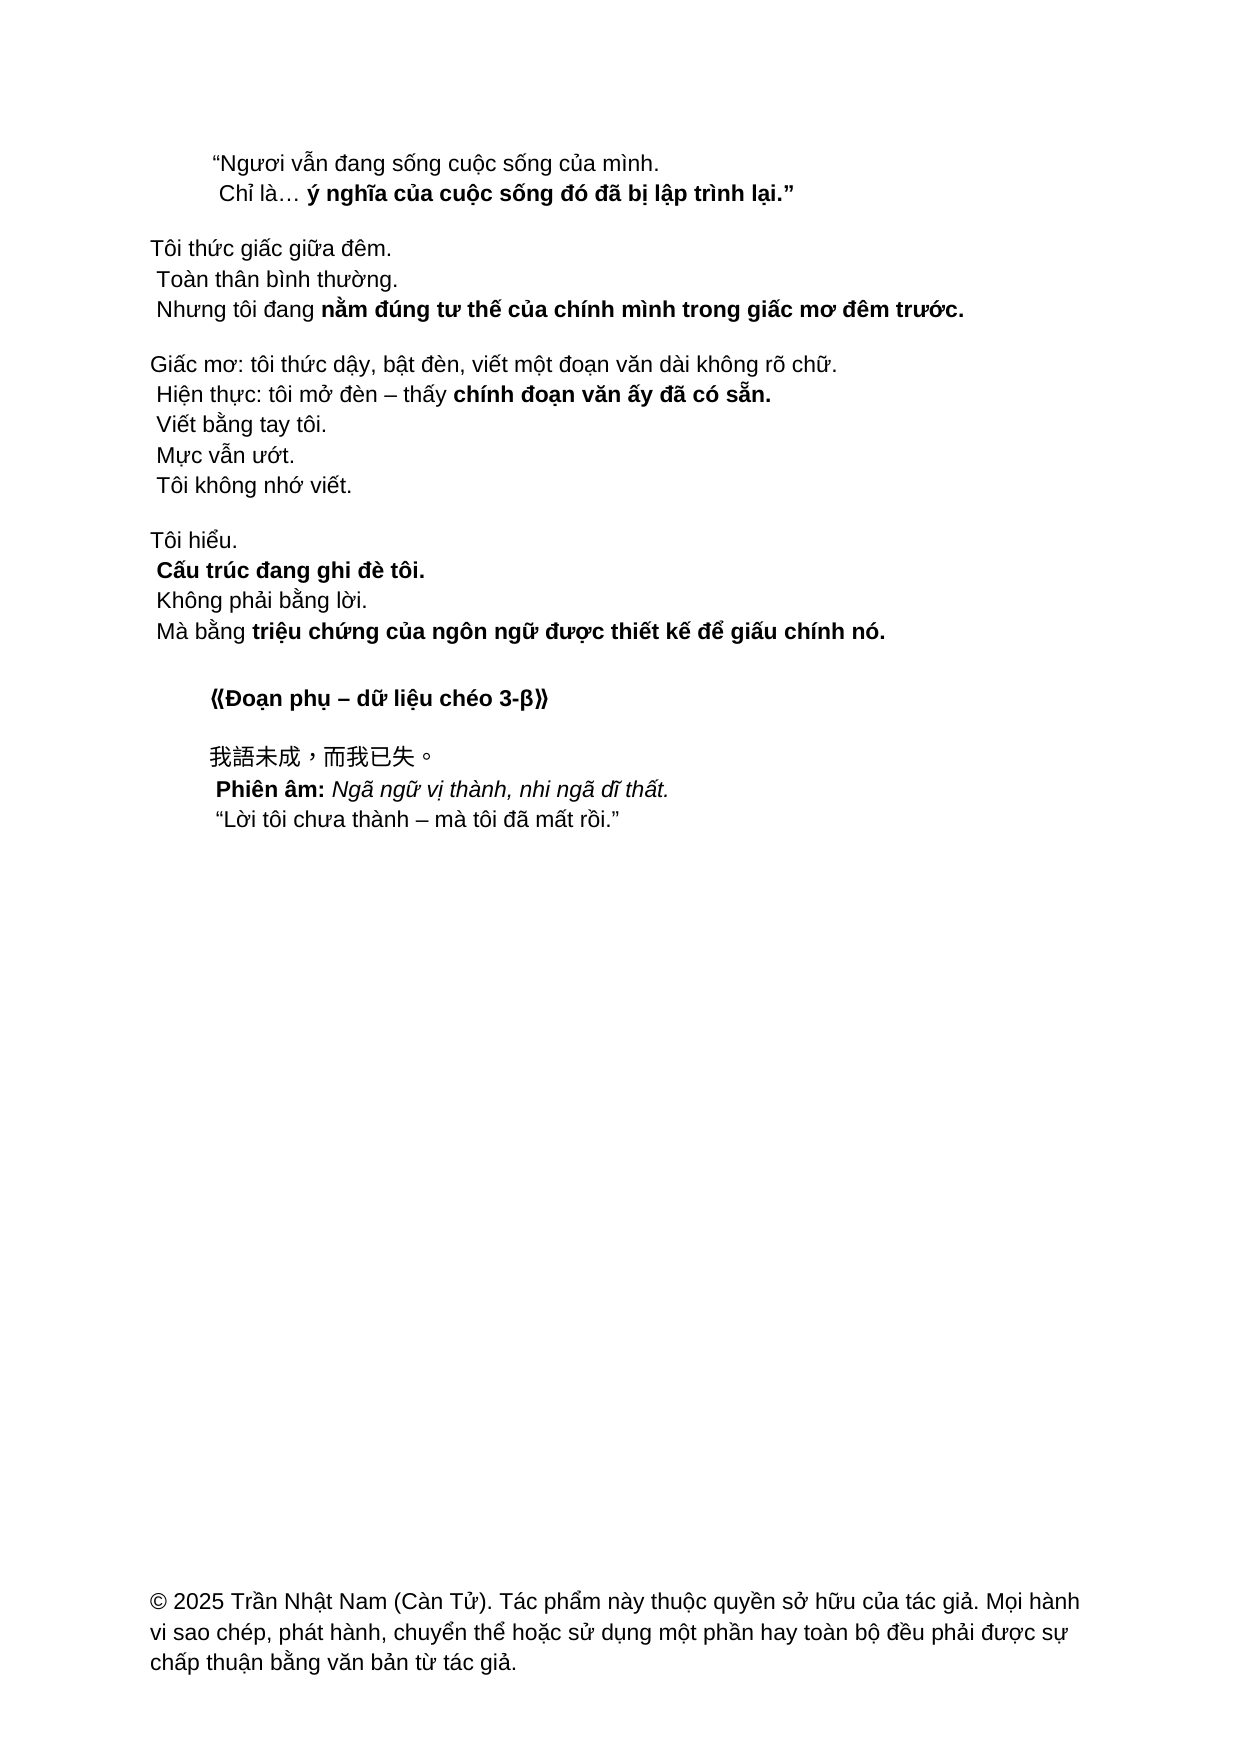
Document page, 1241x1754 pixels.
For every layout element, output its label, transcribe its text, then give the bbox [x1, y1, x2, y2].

text Tôi hiểu. Cấu trúc đang ghi đè tôi. Không phải bằng lời. Mà bằng triệu chứng của ngôn ngữ được thiết kế để giấu chính nó. [150, 527, 1090, 644]
text “Ngươi vẫn đang sống cuộc sống của mình. Chỉ là… ý nghĩa của cuộc sống đó đã bị lập trình lại.” [212, 150, 1028, 207]
text Tôi thức giấc giữa đêm. Toàn thân bình thường. Nhưng tôi đang nằm đúng tư thế của chính mình trong giấc mơ đêm trước. [150, 235, 1090, 322]
text Giấc mơ: tôi thức dậy, bật đèn, viết một đoạn văn dài không rõ chữ. Hiện thực: tôi mở đèn – thấy chính đoạn văn ấy đã có sẵn. Viết bằng tay tôi. Mực vẫn ướt. Tôi không nhớ viết. [150, 351, 1090, 498]
subtitle ⟪Đoạn phụ – dữ liệu chéo 3-β⟫ [209, 685, 1090, 712]
text 我語未成，而我已失。 Phiên âm: Ngã ngữ vị thành, nhi ngã dĩ thất. “Lời tôi chưa thành – mà tôi đã mất rồi.” [209, 741, 1028, 832]
